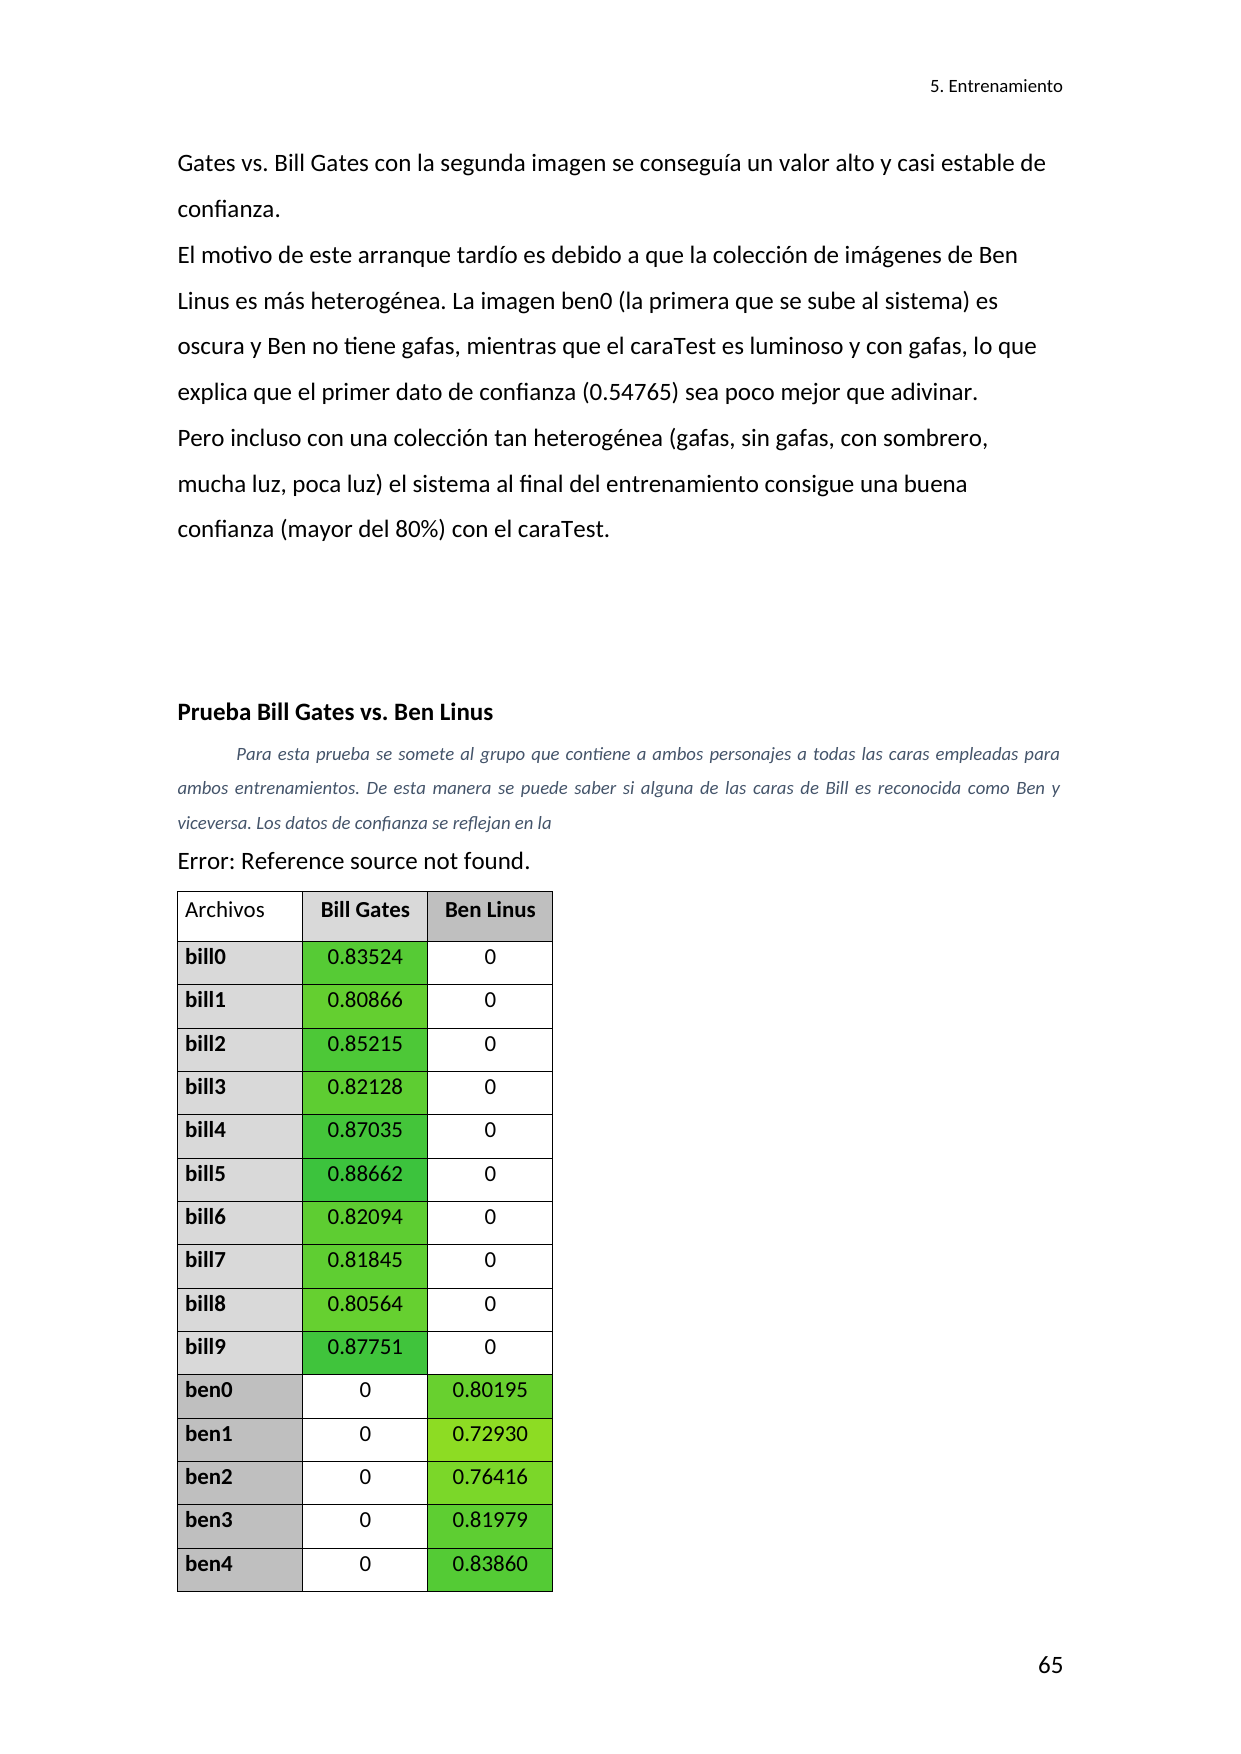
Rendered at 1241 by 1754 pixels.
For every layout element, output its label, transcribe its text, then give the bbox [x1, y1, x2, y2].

table_cell 0 [303, 1505, 427, 1548]
table_cell bill2 [178, 1029, 302, 1071]
table_header Bill Gates [303, 892, 427, 941]
table_cell 0.83860 [428, 1549, 552, 1591]
table_cell ben2 [178, 1462, 302, 1504]
table_cell 0 [428, 985, 552, 1028]
table_cell ben3 [178, 1505, 302, 1548]
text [177, 148, 1063, 224]
table_cell bill4 [178, 1115, 302, 1158]
table_cell 0.81845 [303, 1245, 427, 1288]
table_cell 0.80866 [303, 985, 427, 1028]
table_cell bill0 [178, 942, 302, 984]
table_cell 0 [428, 1245, 552, 1288]
text El motivo de este arranque tardío es debido a que la colección de imágenes de Ben Linus es más heterogénea. La imagen ben0 (la primera que se sube al sistema) es oscura y Ben no tiene gafas, mientras que el caraTest es luminoso y con gafas, lo que explica que el primer dato de confianza (0.54765) sea poco mejor que adivinar. [177, 239, 1063, 407]
text Pero incluso con una colección tan heterogénea (gafas, sin gafas, con sombrero, mucha luz, poca luz) el sistema al final del entrenamiento consigue una buena confianza (mayor del 80%) con el caraTest. [177, 422, 1063, 544]
table_cell 0 [428, 1332, 552, 1374]
table_cell 0.87751 [303, 1332, 427, 1374]
table_cell 0.81979 [428, 1505, 552, 1548]
text Para esta prueba se somete al grupo que contiene a ambos personajes a todas las caras empleadas para ambos entrenamientos. De esta manera se puede saber si alguna de las caras de Bill es reconocida como Ben y viceversa. Los datos de confianza se reflejan en la [177, 742, 1063, 834]
table_cell bill3 [178, 1072, 302, 1114]
table_cell 0.85215 [303, 1029, 427, 1071]
table_cell 0.80195 [428, 1375, 552, 1418]
table_cell bill9 [178, 1332, 302, 1374]
table_cell 0.87035 [303, 1115, 427, 1158]
table_cell 0.82094 [303, 1202, 427, 1244]
table_cell 0 [428, 1289, 552, 1331]
table_cell 0.88662 [303, 1159, 427, 1201]
table_cell 0.72930 [428, 1419, 552, 1461]
table_cell 0 [428, 942, 552, 984]
table_cell bill6 [178, 1202, 302, 1244]
table_cell 0 [303, 1462, 427, 1504]
table_cell 0 [428, 1072, 552, 1114]
table_cell 0 [303, 1375, 427, 1418]
table_cell 0.80564 [303, 1289, 427, 1331]
table_cell 0 [428, 1029, 552, 1071]
table_cell ben0 [178, 1375, 302, 1418]
table_cell 0 [428, 1202, 552, 1244]
text Tabla 3. [177, 845, 1063, 876]
table_cell 0 [303, 1549, 427, 1591]
table_cell bill7 [178, 1245, 302, 1288]
table_cell 0.83524 [303, 942, 427, 984]
table_cell bill8 [178, 1289, 302, 1331]
table_cell bill5 [178, 1159, 302, 1201]
table_header Archivos [178, 892, 302, 941]
table_cell 0.82128 [303, 1072, 427, 1114]
table_cell 0 [303, 1419, 427, 1461]
table_cell ben1 [178, 1419, 302, 1461]
text Prueba Bill Gates vs. Ben Linus [177, 696, 1063, 727]
table_cell 0 [428, 1115, 552, 1158]
table_header Ben Linus [428, 892, 552, 941]
table_cell ben4 [178, 1549, 302, 1591]
table_cell 0.76416 [428, 1462, 552, 1504]
table_cell 0 [428, 1159, 552, 1201]
table_cell bill1 [178, 985, 302, 1028]
